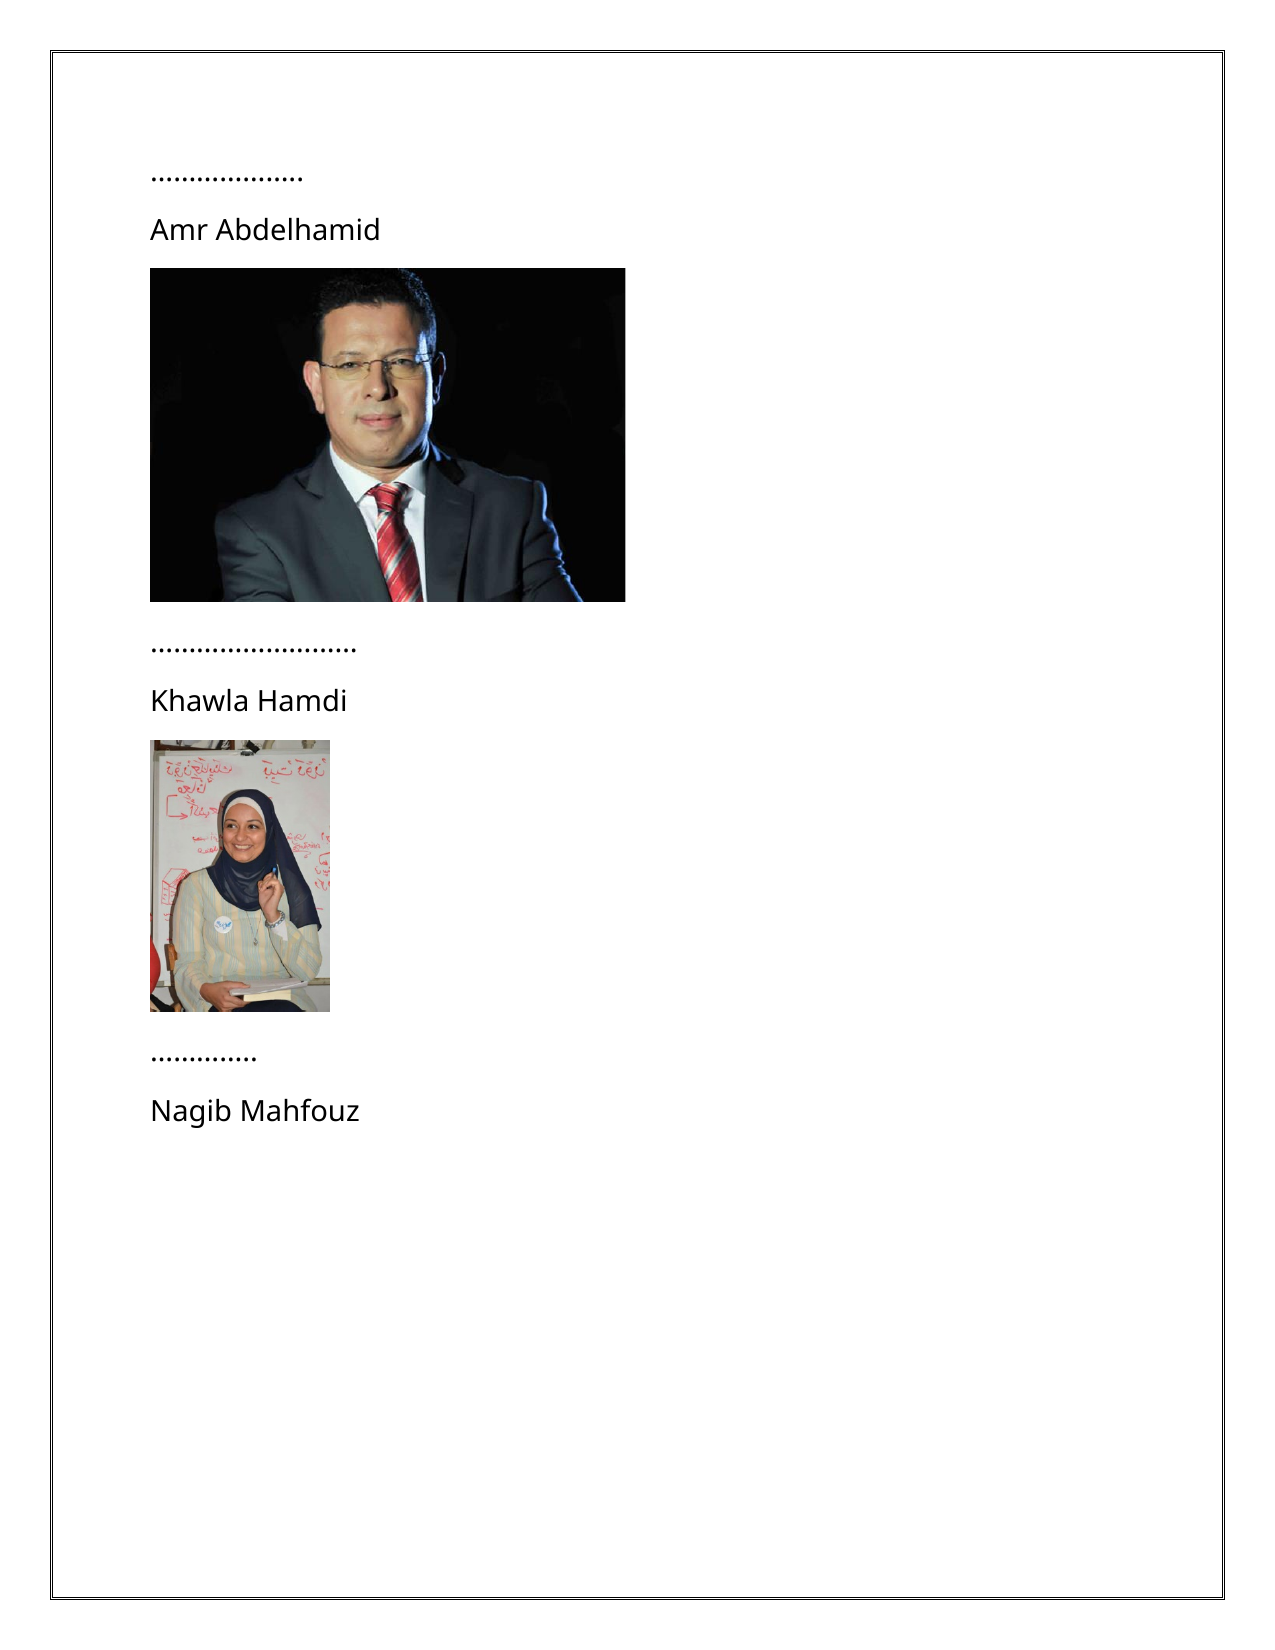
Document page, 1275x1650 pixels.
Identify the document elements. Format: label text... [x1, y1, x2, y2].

text Khawla Hamdi [150, 681, 1125, 720]
text Nagib Mahfouz [150, 1090, 1125, 1130]
picture [150, 740, 330, 1012]
text Amr Abdelhamid [150, 209, 1125, 249]
text ……………….. [150, 150, 1125, 190]
text ……………………… [150, 621, 1125, 661]
picture [150, 268, 626, 602]
text ………….. [150, 1031, 1125, 1070]
